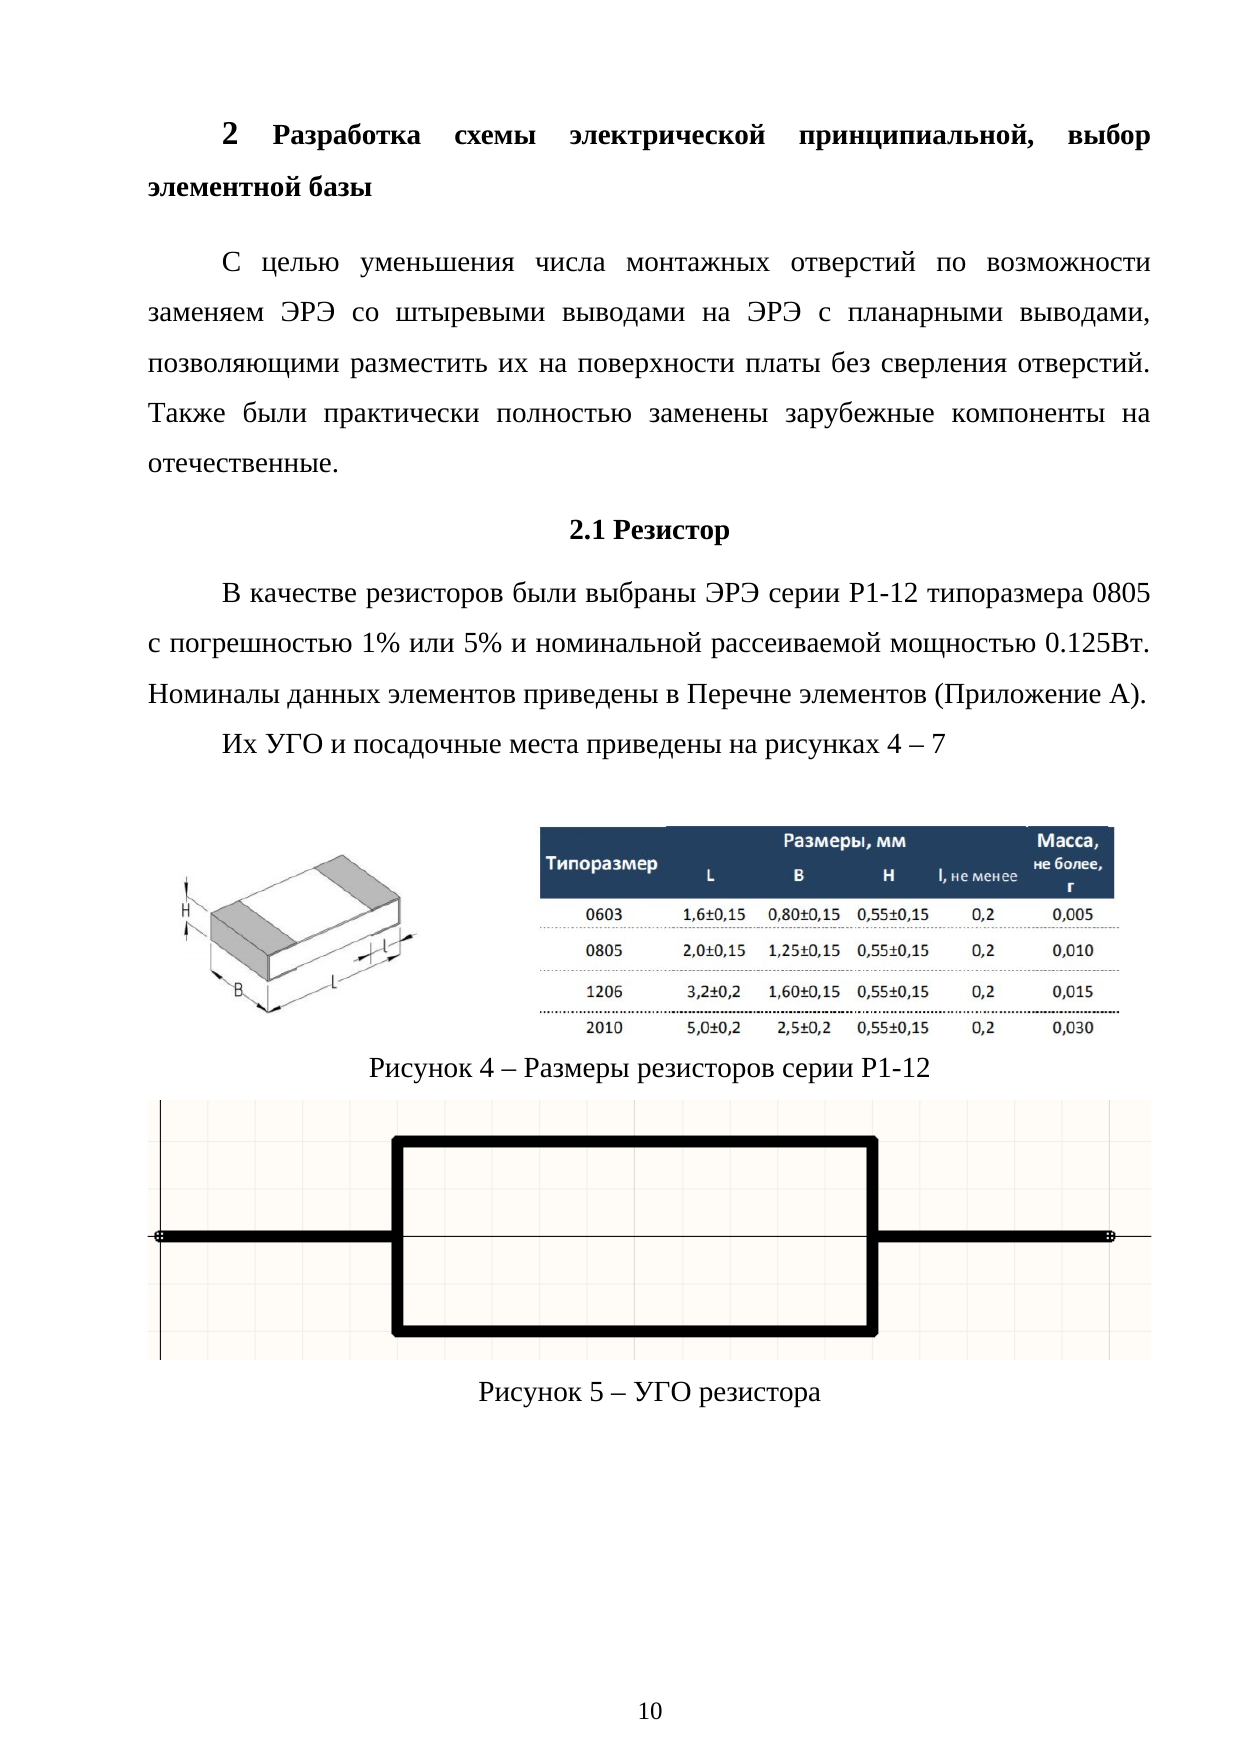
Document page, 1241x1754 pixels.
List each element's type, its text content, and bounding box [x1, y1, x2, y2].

text Их УГО и посадочные места приведены на рисунках 4 – 7 [148, 726, 1152, 759]
subtitle 2.1 Резистор [148, 512, 1152, 546]
text Рисунок 5 – УГО резистора [148, 1374, 1152, 1408]
picture [180, 826, 1120, 1036]
text В качестве резисторов были выбраны ЭРЭ серии Р1-12 типоразмера 0805 с погрешностью 1% или 5% и номинальной рассеиваемой мощностью 0.125Вт. Номиналы данных элементов приведены в Перечне элементов (Приложение А). [148, 575, 1152, 709]
subtitle 2 Разработка схемы электрической принципиальной, выбор элементной базы [148, 114, 1152, 202]
picture [147, 1100, 1152, 1360]
text Рисунок 4 – Размеры резисторов серии Р1-12 [148, 1050, 1152, 1084]
text С целью уменьшения числа монтажных отверстий по возможности заменяем ЭРЭ со штыревыми выводами на ЭРЭ с планарными выводами, позволяющими разместить их на поверхности платы без сверления отверстий. Также были практически полностью заменены зарубежные компоненты на отечественные. [148, 244, 1152, 479]
